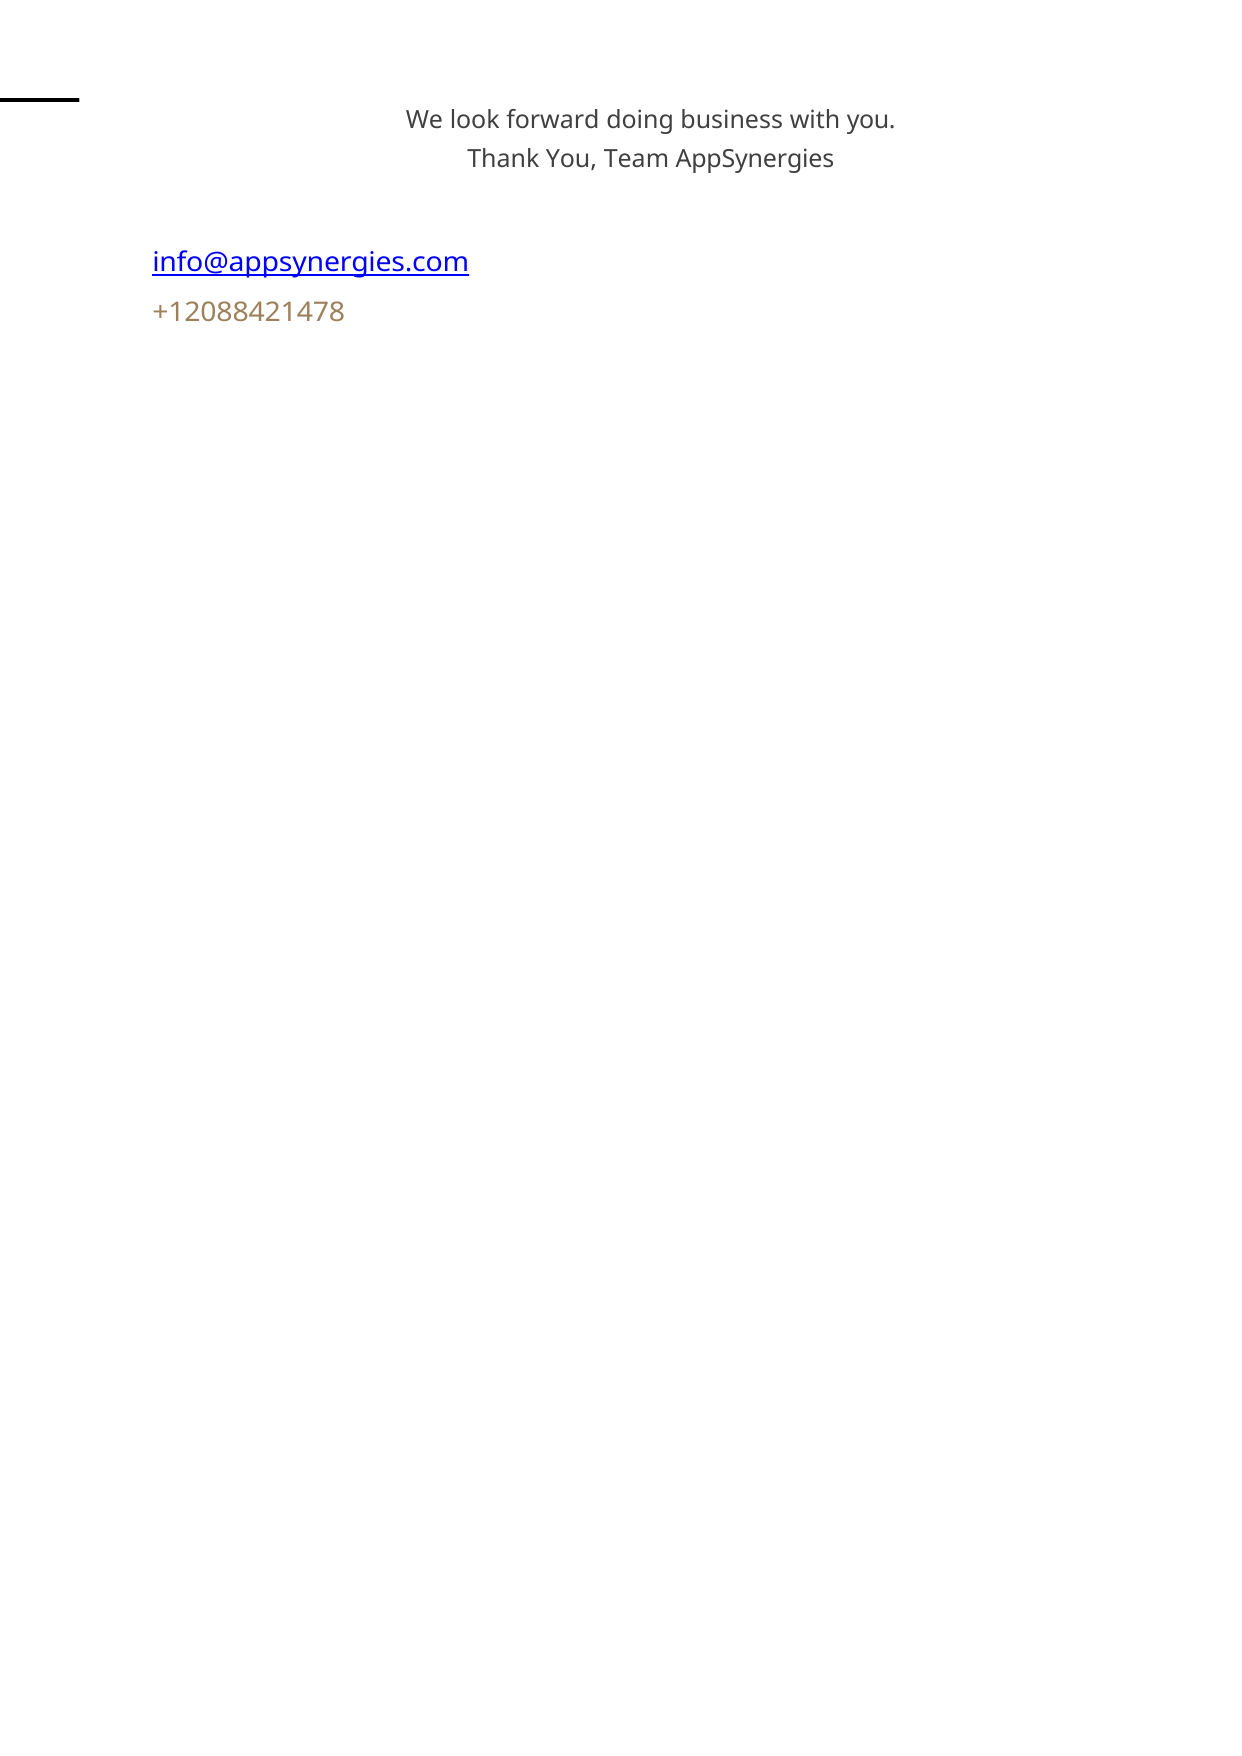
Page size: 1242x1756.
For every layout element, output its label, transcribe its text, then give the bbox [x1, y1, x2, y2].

picture [0, 98, 80, 102]
text +12088421478 [152, 293, 1242, 330]
text We look forward doing business with you. [336, 101, 965, 136]
text info@appsynergies.com [152, 243, 1242, 279]
text Thank You, Team AppSynergies [336, 140, 965, 174]
